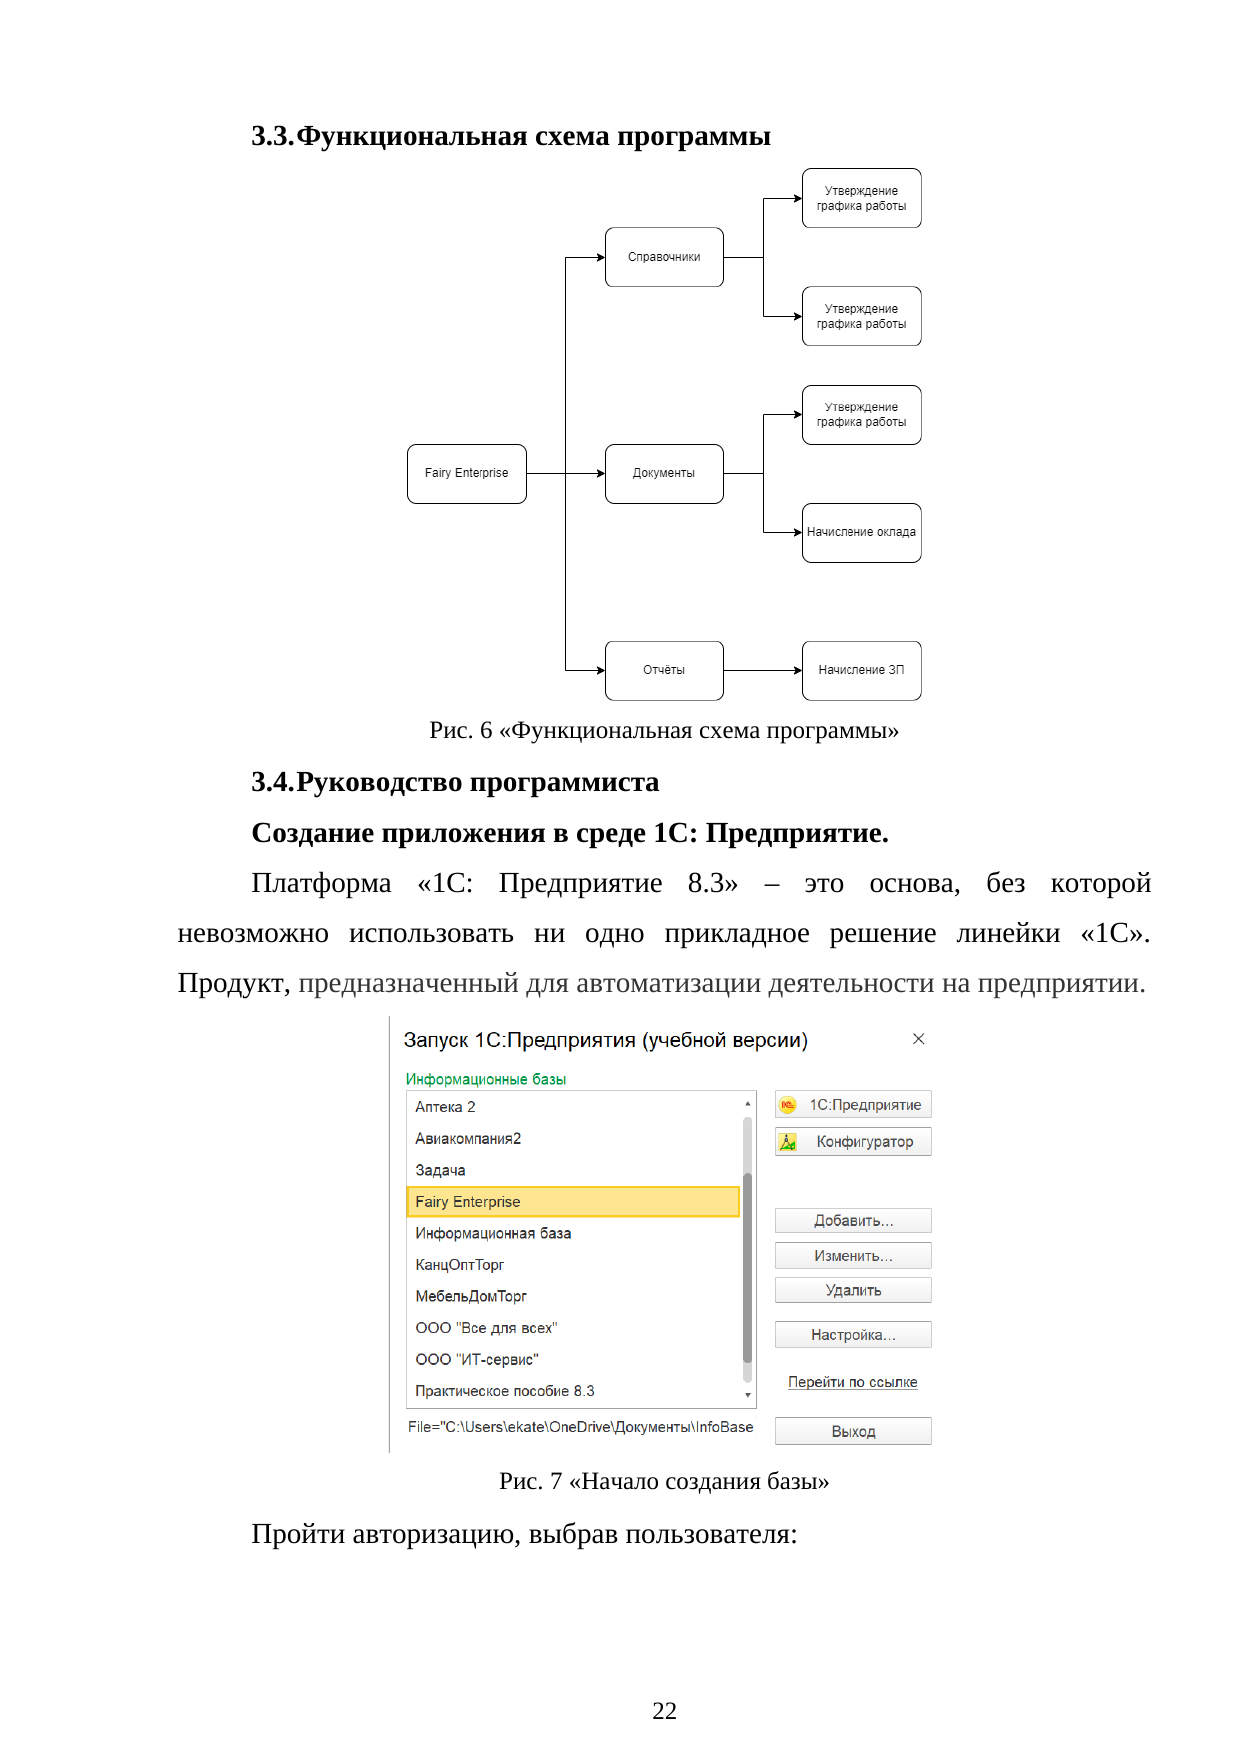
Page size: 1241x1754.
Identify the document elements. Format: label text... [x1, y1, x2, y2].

text Платформа «1С: Предприятие 8.3» – это основа, без которой невозможно использовать ни одно прикладное решение линейки «1С». Продукт, предназначенный для автоматизации деятельности на предприятии. [177, 949, 1152, 999]
text Рис. 7 «Начало создания базы» [177, 1466, 1152, 1495]
text Пройти авторизацию, выбрав пользователя: [177, 1516, 1152, 1549]
text Рис. 6 «Функциональная схема программы» [177, 715, 1152, 743]
text Платформа «1С: Предприятие 8.3» – это основа, без которой невозможно использовать ни одно прикладное решение линейки «1С». Продукт, предназначенный для автоматизации деятельности на предприятии. [177, 865, 1152, 915]
text Создание приложения в среде 1С: Предприятие. [177, 815, 1152, 848]
list Руководство программиста [251, 764, 1152, 798]
picture [388, 1016, 941, 1453]
list Функциональная схема программы [251, 118, 1152, 152]
picture [407, 168, 922, 701]
